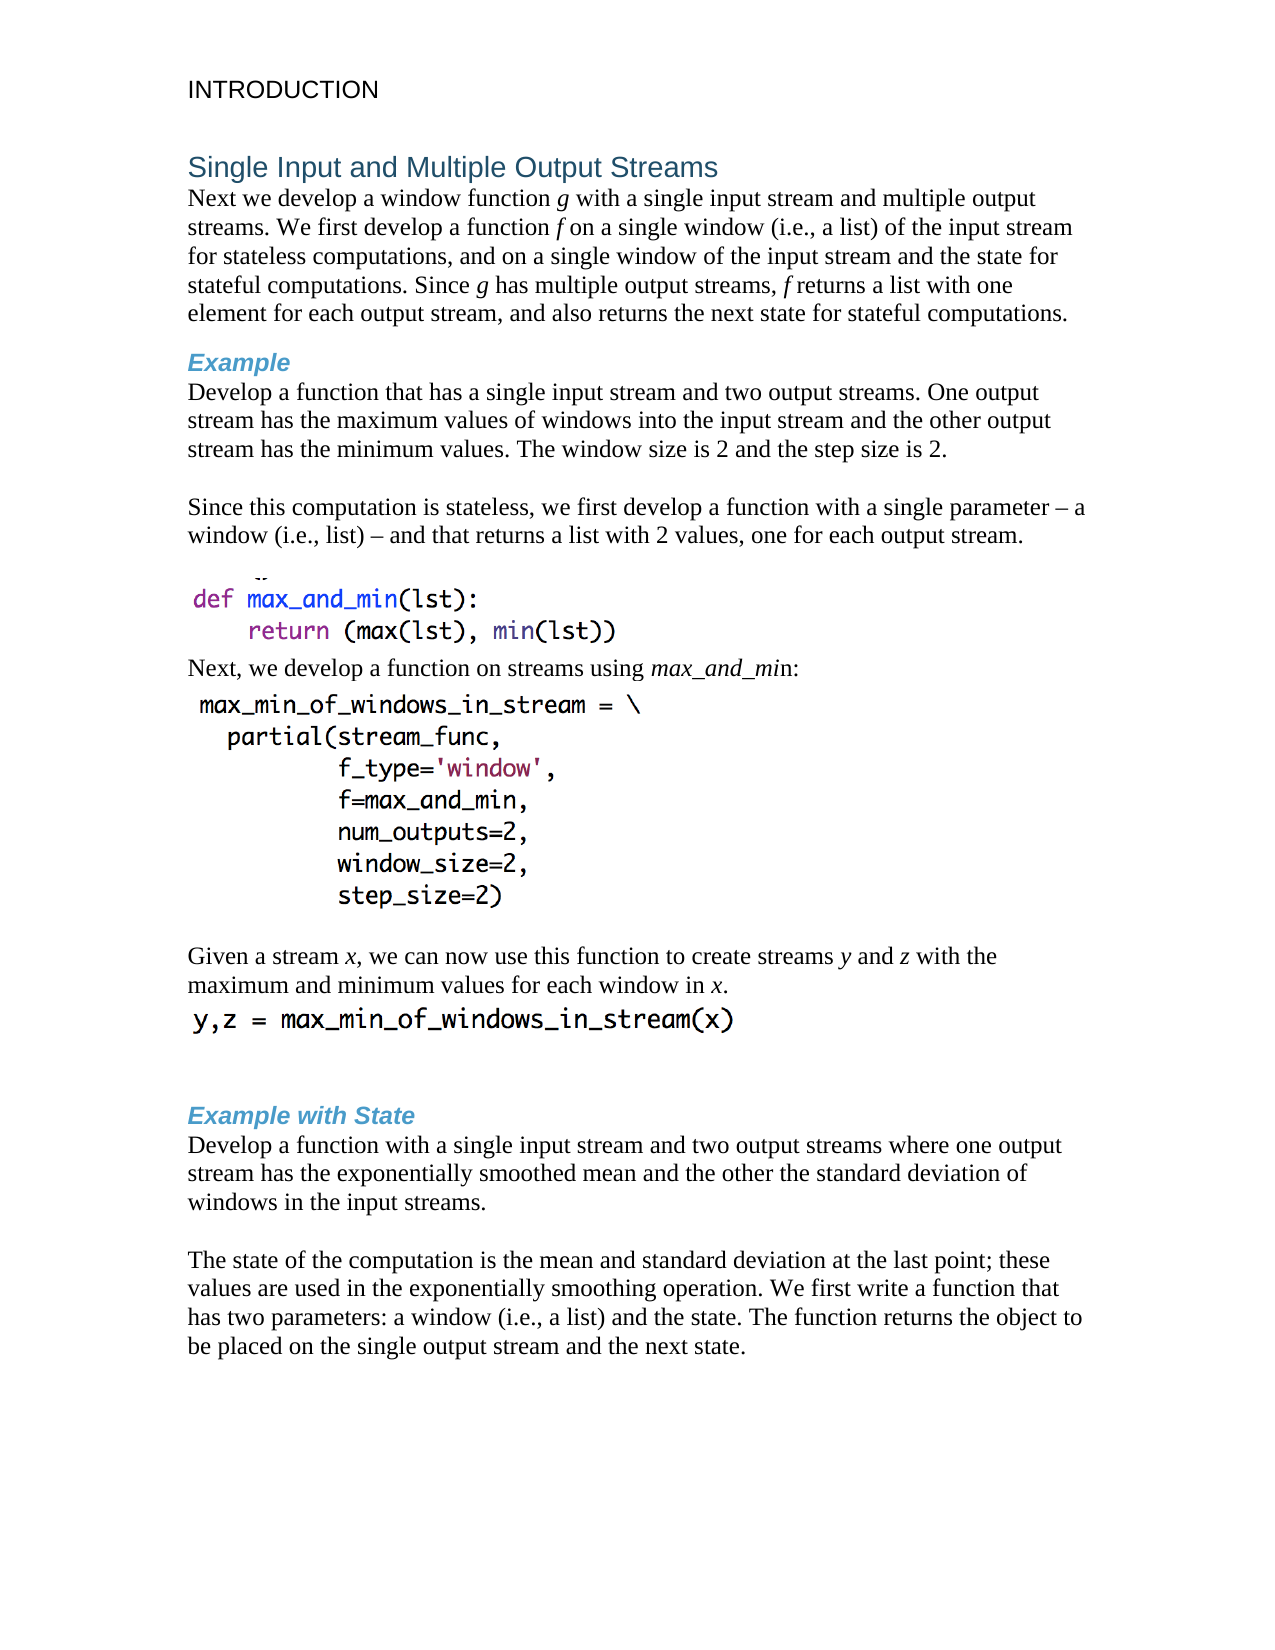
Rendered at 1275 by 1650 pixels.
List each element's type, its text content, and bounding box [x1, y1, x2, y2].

picture [187, 578, 635, 654]
text The state of the computation is the mean and standard deviation at the last point; these values are used in the exponentially smoothing operation. We first write a function that has two parameters: a window (i.e., a list) and the state. The function returns the object to be placed on the single output stream and the next state. [187, 1245, 1087, 1360]
text Develop a function that has a single input stream and two output streams. One output stream has the maximum values of windows into the input stream and the other output stream has the minimum values. The window size is 2 and the step size is 2. [187, 377, 1087, 463]
text Since this computation is stateless, we first develop a function with a single parameter – a window (i.e., list) – and that returns a list with 2 values, one for each output stream. [187, 492, 1087, 549]
text Develop a function with a single input stream and two output streams where one output stream has the exponentially smoothed mean and the other the standard deviation of windows in the input streams. [187, 1130, 1087, 1216]
text Next, we develop a function on streams using max_and_min: [187, 653, 1087, 682]
subtitle Single Input and Multiple Output Streams [187, 150, 1087, 183]
subtitle Example with State [187, 1101, 1087, 1130]
picture [187, 681, 699, 942]
picture [187, 998, 763, 1052]
text Next we develop a window function g with a single input stream and multiple output streams. We first develop a function f on a single window (i.e., a list) of the input stream for stateless computations, and on a single window of the input stream and the state for stateful computations. Since g has multiple output streams, f returns a list with one element for each output stream, and also returns the next state for stateful computations. [187, 183, 1087, 327]
text Given a stream x, we can now use this function to create streams y and z with the maximum and minimum values for each window in x. [187, 941, 1087, 999]
subtitle Example [187, 348, 1087, 377]
